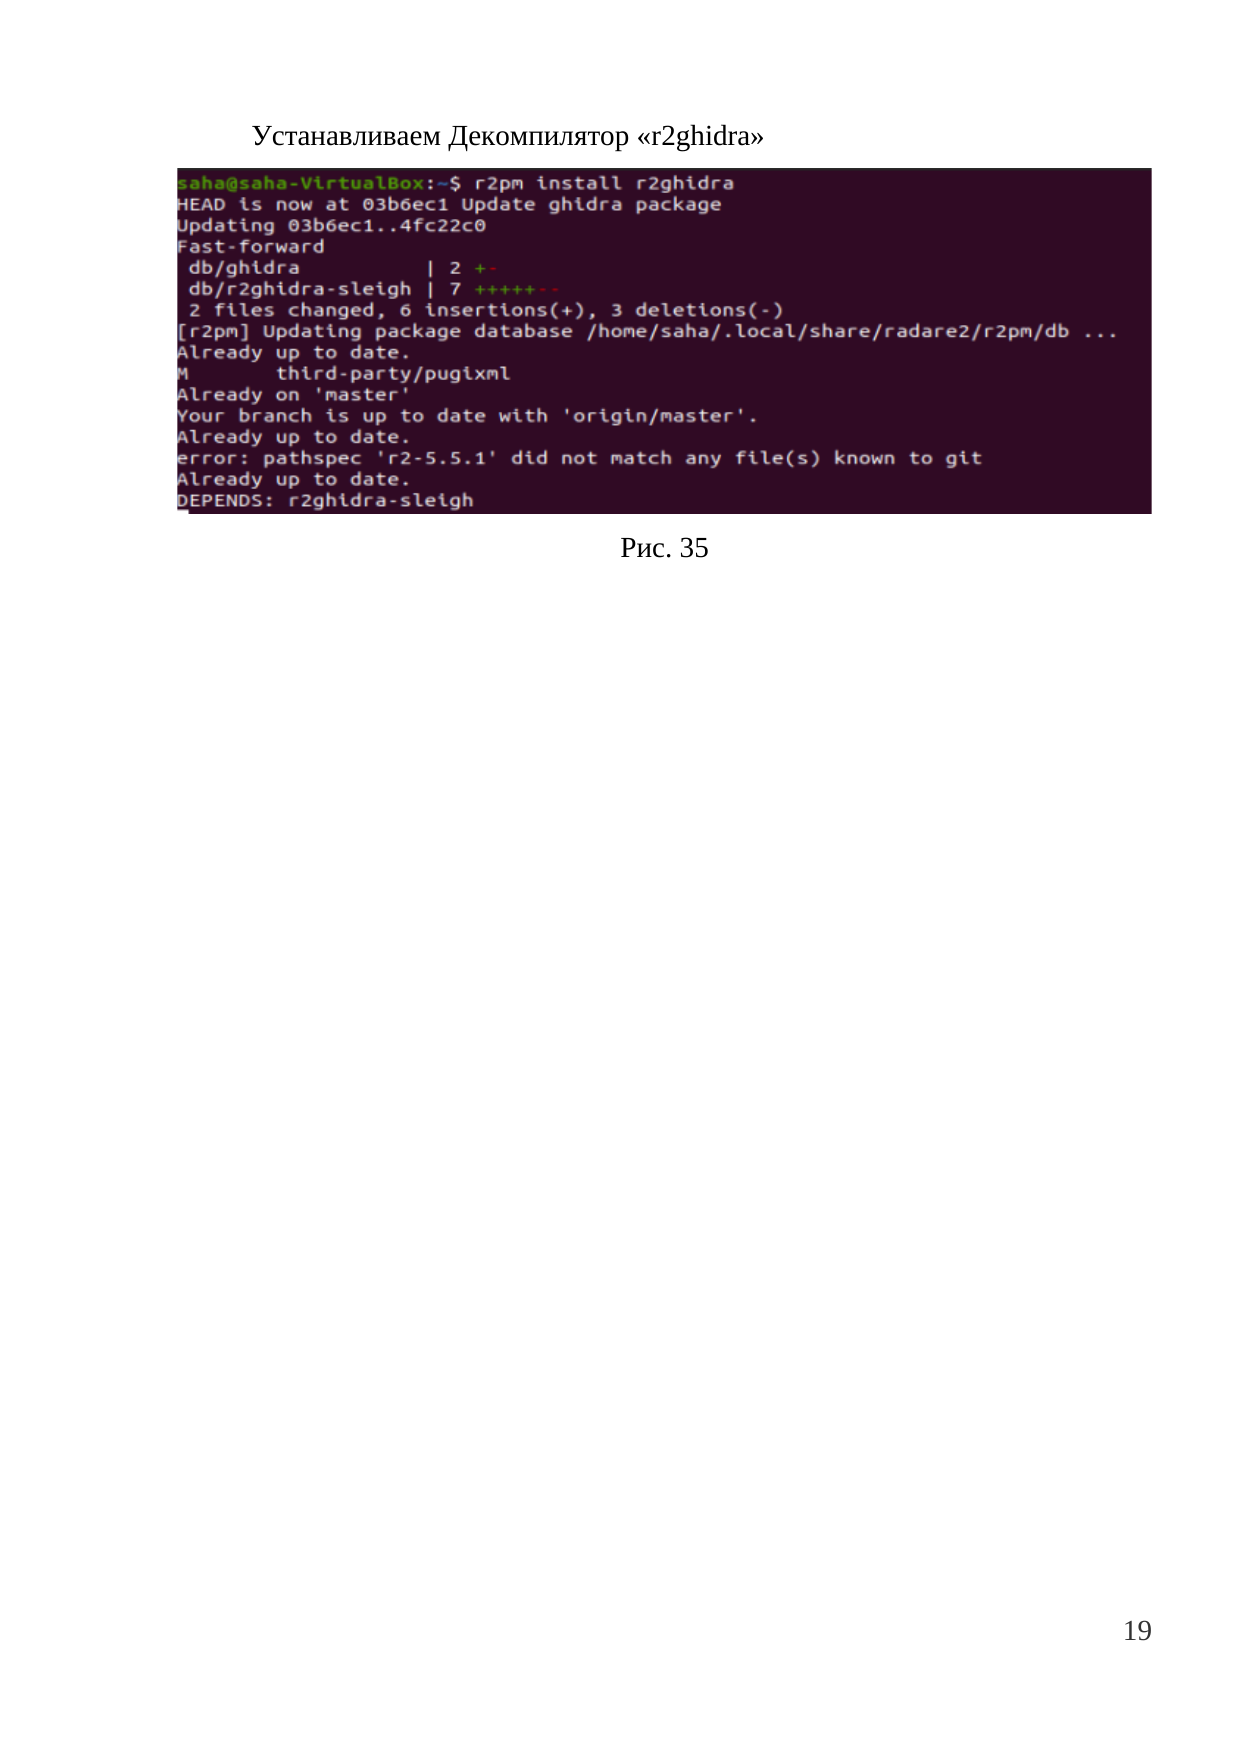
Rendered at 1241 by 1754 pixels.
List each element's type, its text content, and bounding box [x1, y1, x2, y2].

text Устанавливаем Декомпилятор «r2ghidra» [177, 118, 1152, 152]
text Рис. 35 [177, 531, 1152, 564]
picture [177, 168, 1152, 514]
